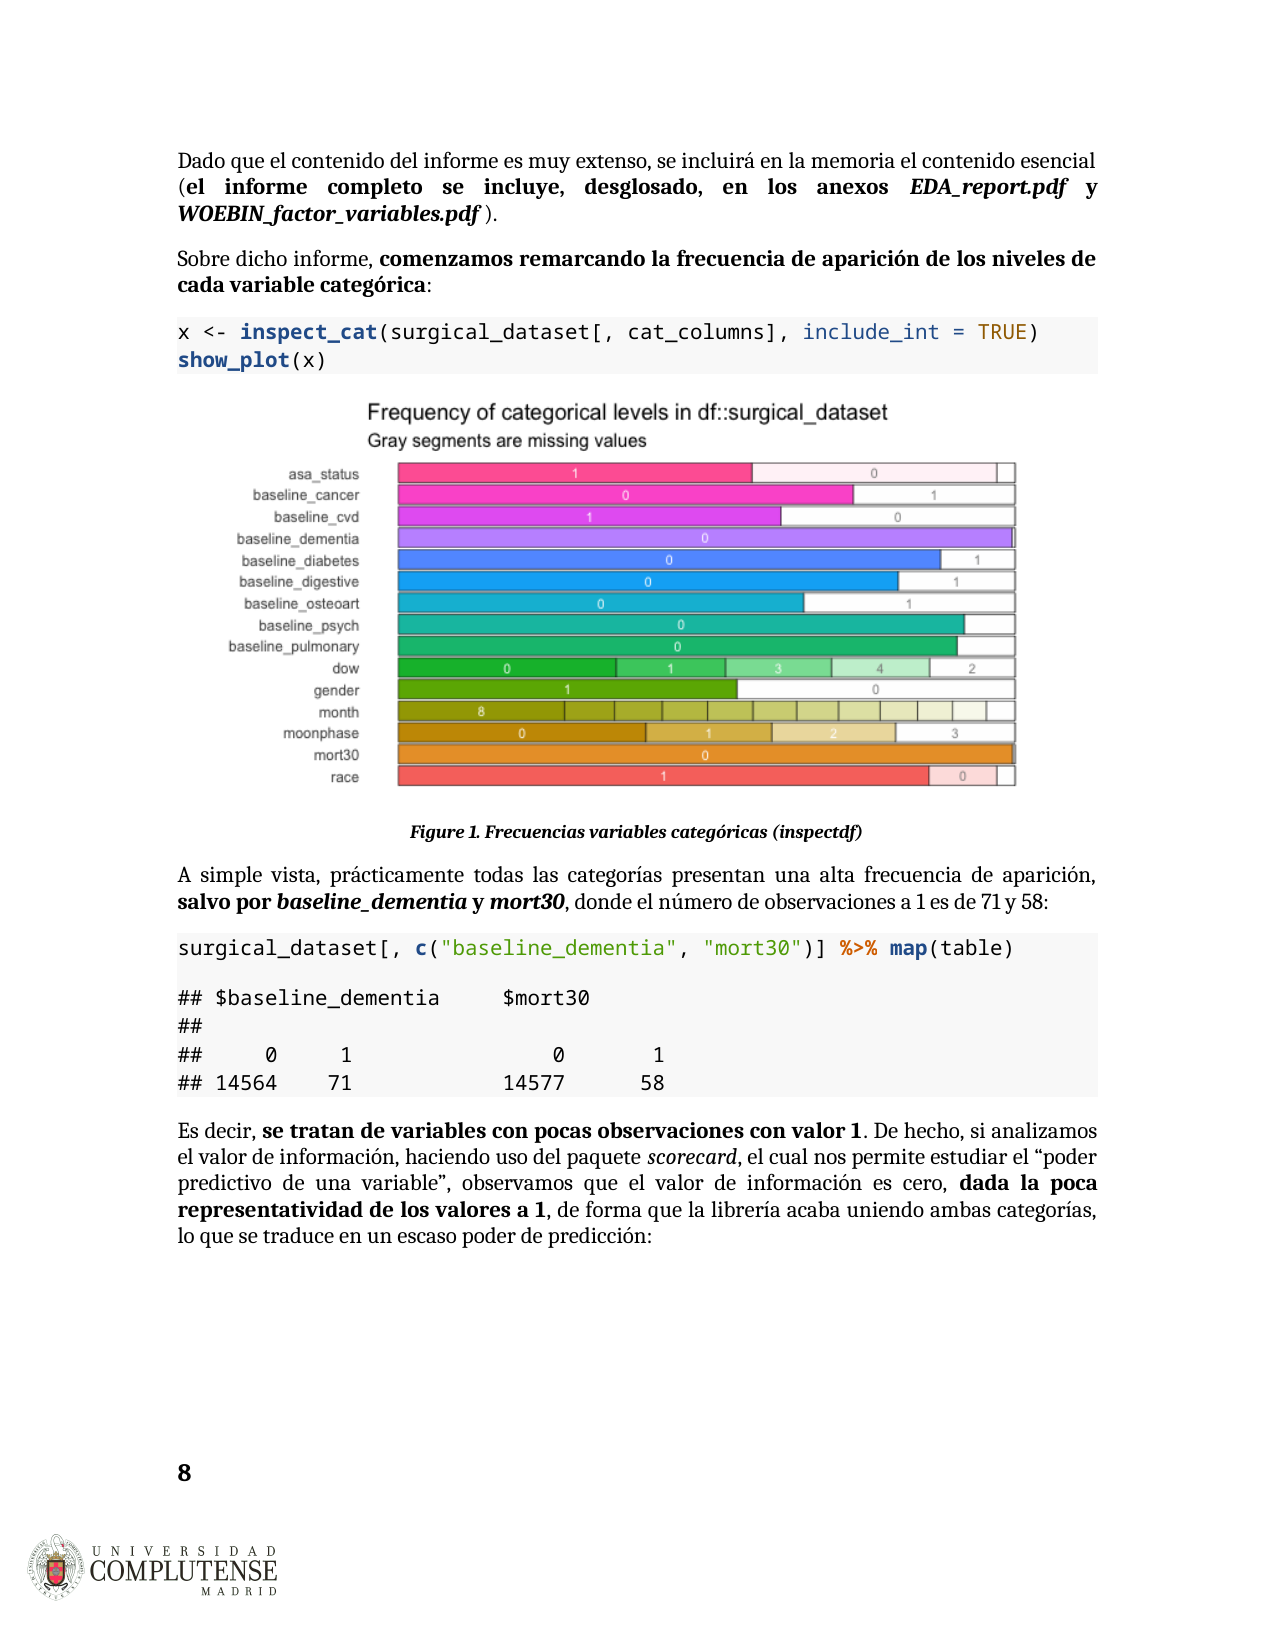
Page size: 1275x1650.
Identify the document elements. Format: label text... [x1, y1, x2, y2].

text surgical_dataset[, c("baseline_dementia", "mort30")] %>% map(table) [177, 933, 1098, 962]
text Sobre dicho informe, comenzamos remarcando la frecuencia de aparición de los niveles de cada variable categórica: [177, 245, 1098, 298]
text Figure 1. Frecuencias variables categóricas (inspectdf) [177, 822, 1098, 843]
text Es decir, se tratan de variables con pocas observaciones con valor 1. De hecho, si analizamos el valor de información, haciendo uso del paquete scorecard, el cual nos permite estudiar el “poder predictivo de una variable”, observamos que el valor de información es cero, dada la poca representatividad de los valores a 1, de forma que la librería acaba uniendo ambas categorías, lo que se traduce en un escaso poder de predicción: [177, 1117, 1098, 1249]
text A simple vista, prácticamente todas las categorías presentan una alta frecuencia de aparición, salvo por baseline_dementia y mort30, donde el número de observaciones a 1 es de 71 y 58: [177, 862, 1098, 915]
picture [220, 394, 1055, 803]
text x <- inspect_cat(surgical_dataset[, cat_columns], include_int = TRUE) show_plot(x) [327, 317, 1098, 374]
picture [24, 1496, 280, 1640]
text ## $baseline_dementia $mort30 ## ## 0 1 0 1 ## 14564 71 14577 58 [177, 983, 1098, 1097]
